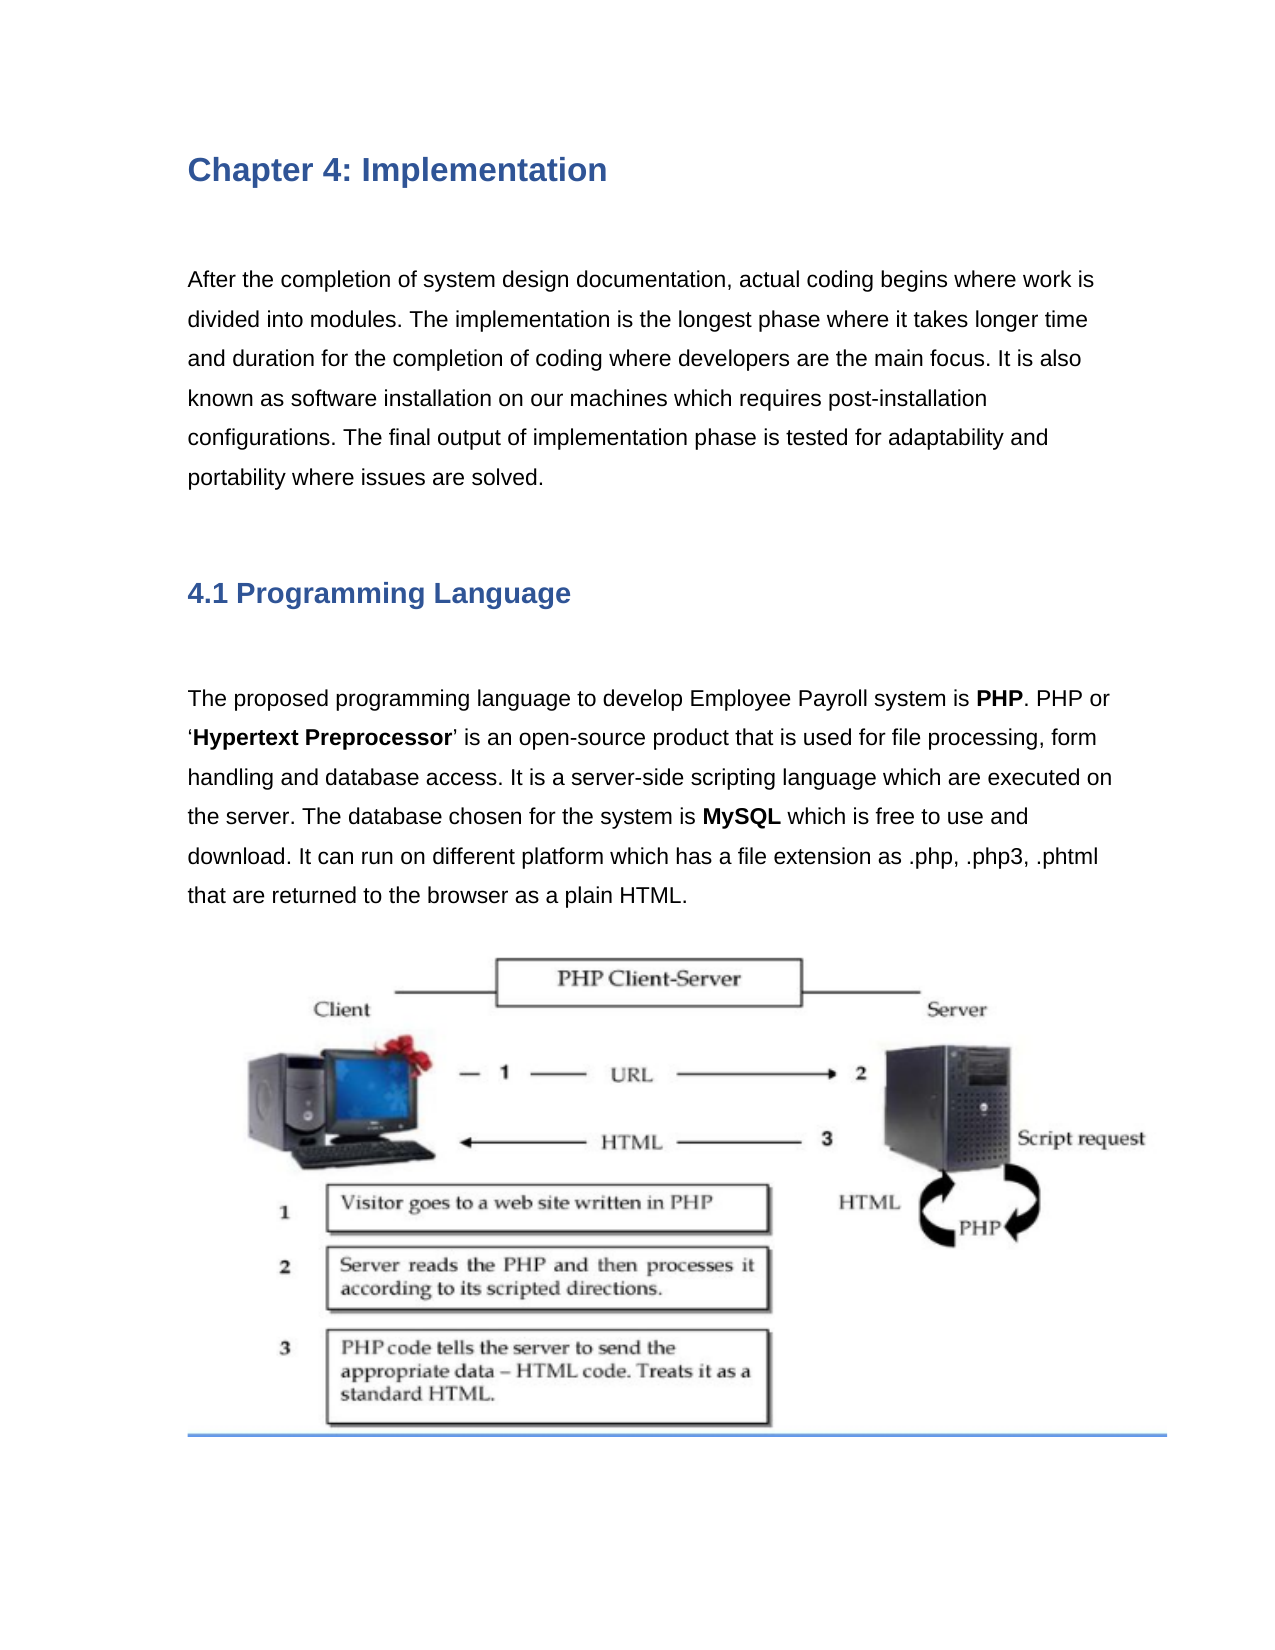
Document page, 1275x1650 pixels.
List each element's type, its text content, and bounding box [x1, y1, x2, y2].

picture [187, 938, 1168, 1437]
text The proposed programming language to develop Employee Payroll system is PHP. PHP or ‘Hypertext Preprocessor’ is an open-source product that is used for file processing, form handling and database access. It is a server-side scripting language which are executed on the server. The database chosen for the system is MySQL which is free to use and download. It can run on different platform which has a file extension as .php, .php3, .phtml that are returned to the browser as a plain HTML. [187, 685, 1125, 909]
subtitle Chapter 4: Implementation [187, 150, 1125, 188]
subtitle 4.1 Programming Language [187, 576, 1125, 609]
text After the completion of system design documentation, actual coding begins where work is divided into modules. The implementation is the longest phase where it takes longer time and duration for the completion of coding where developers are the main focus. It is also known as software installation on our machines which requires post-installation configurations. The final output of implementation phase is tested for adaptability and portability where issues are solved. [187, 266, 1125, 490]
